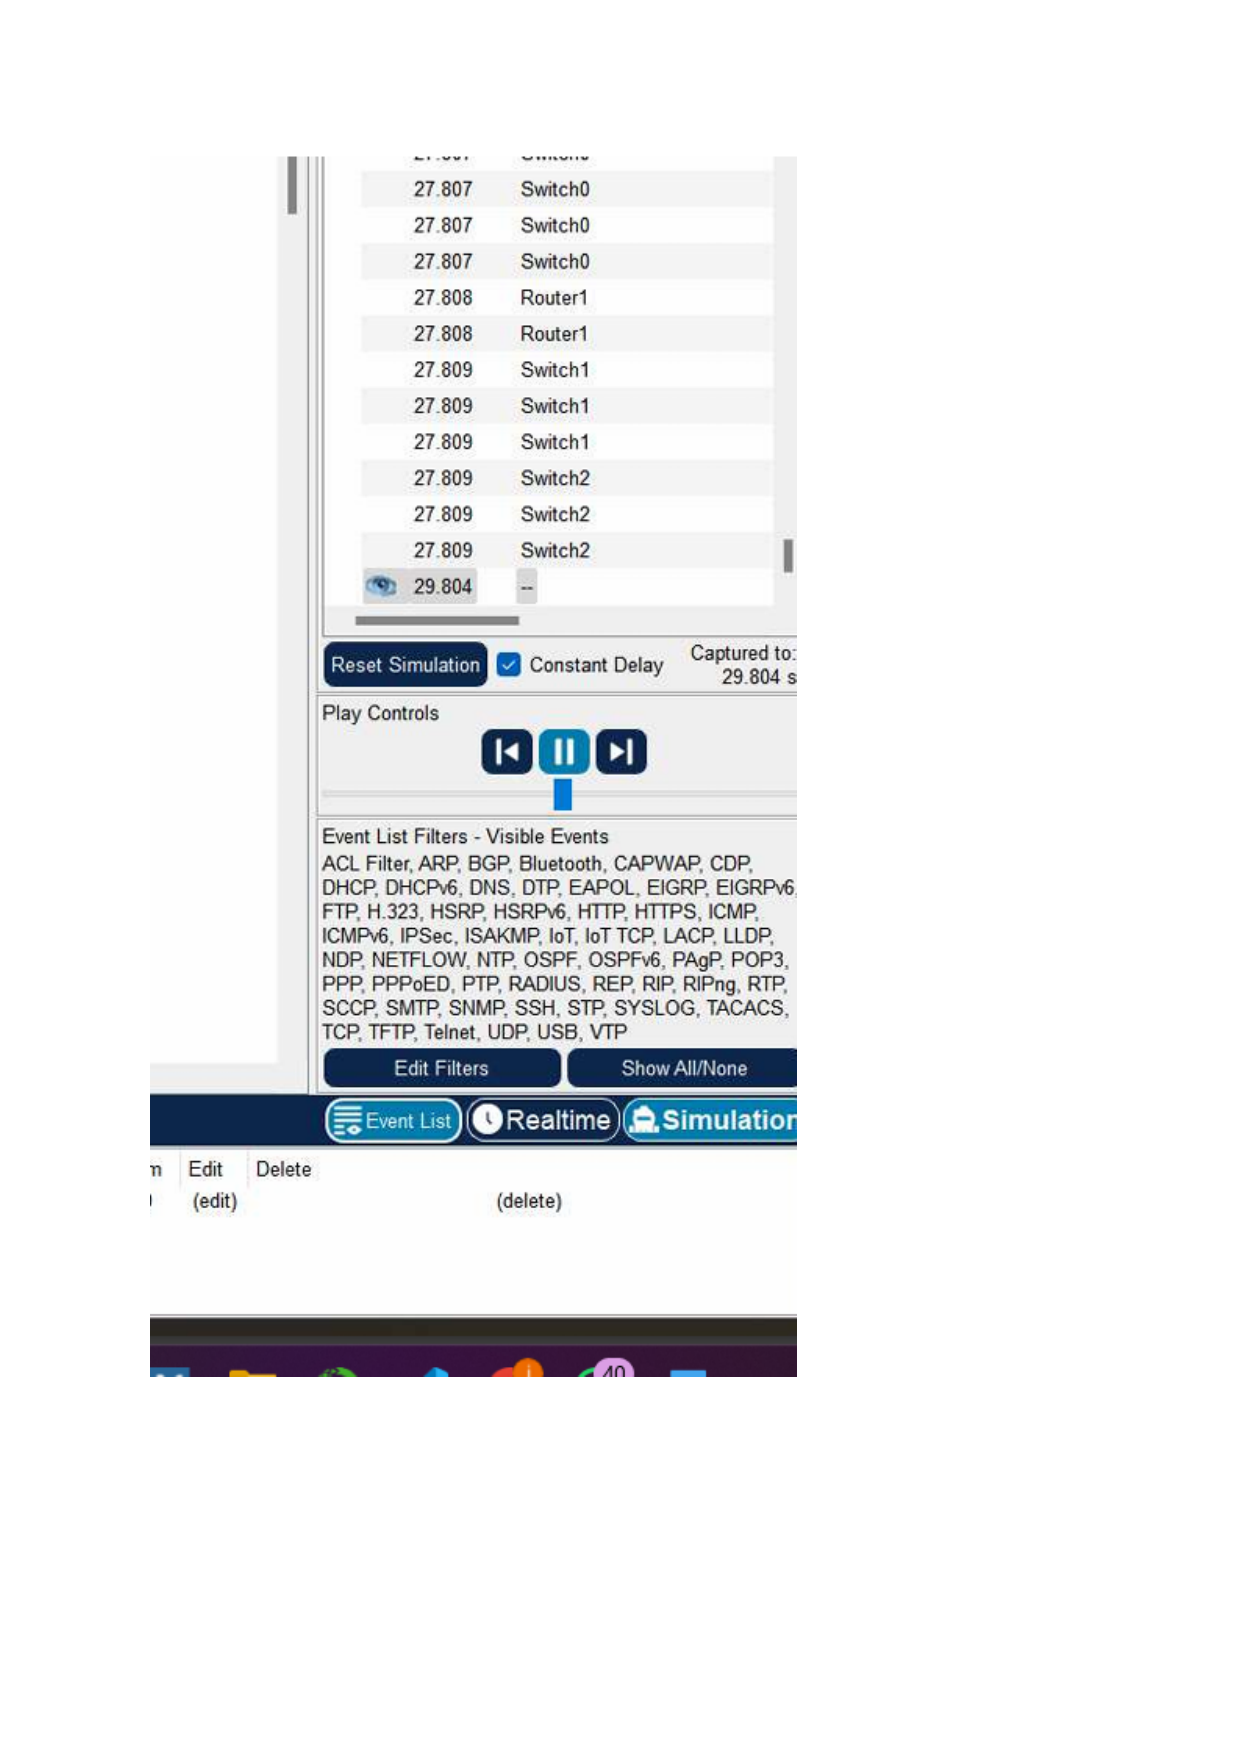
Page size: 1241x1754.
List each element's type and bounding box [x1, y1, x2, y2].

picture [657, 1104, 665, 1109]
picture [662, 1105, 797, 1132]
picture [150, 150, 797, 1377]
